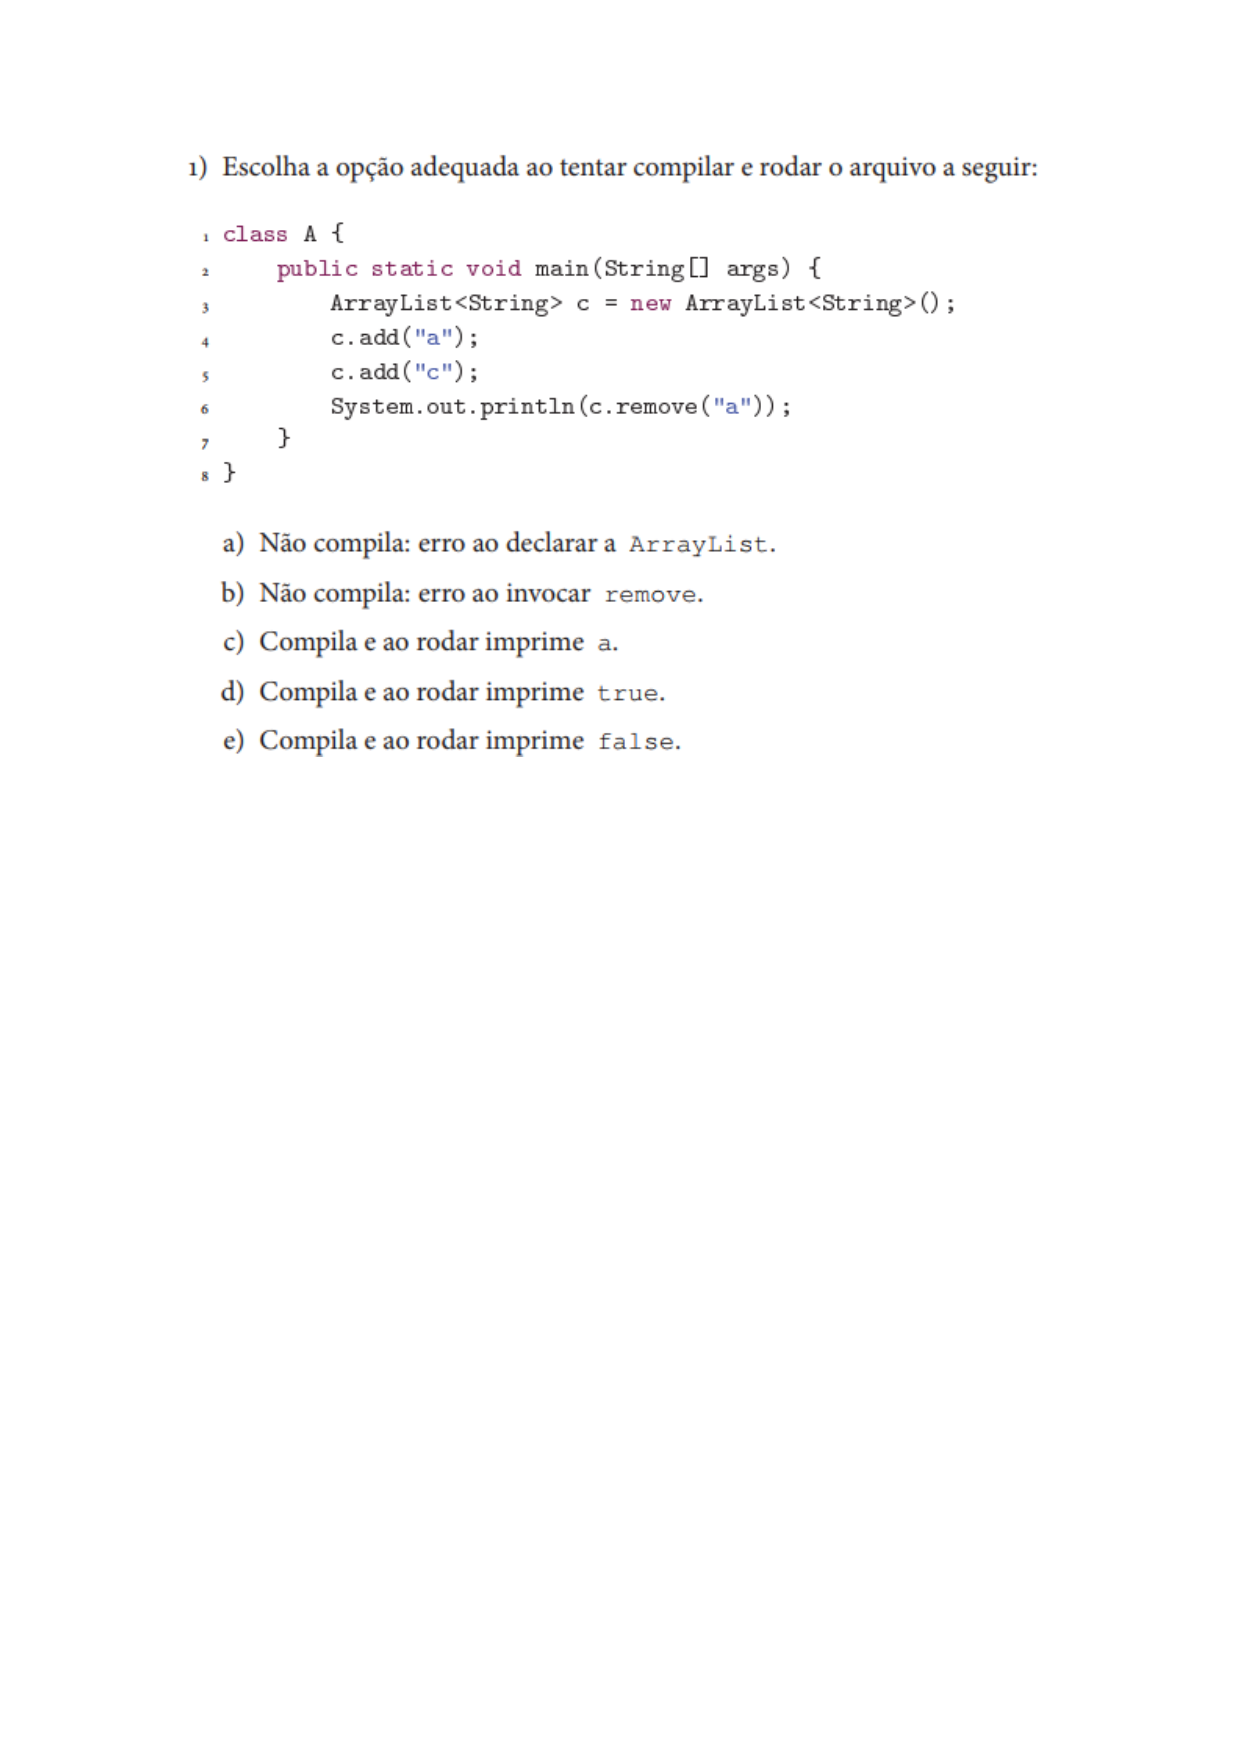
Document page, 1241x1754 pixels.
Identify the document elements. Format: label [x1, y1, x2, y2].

picture [176, 146, 1066, 757]
